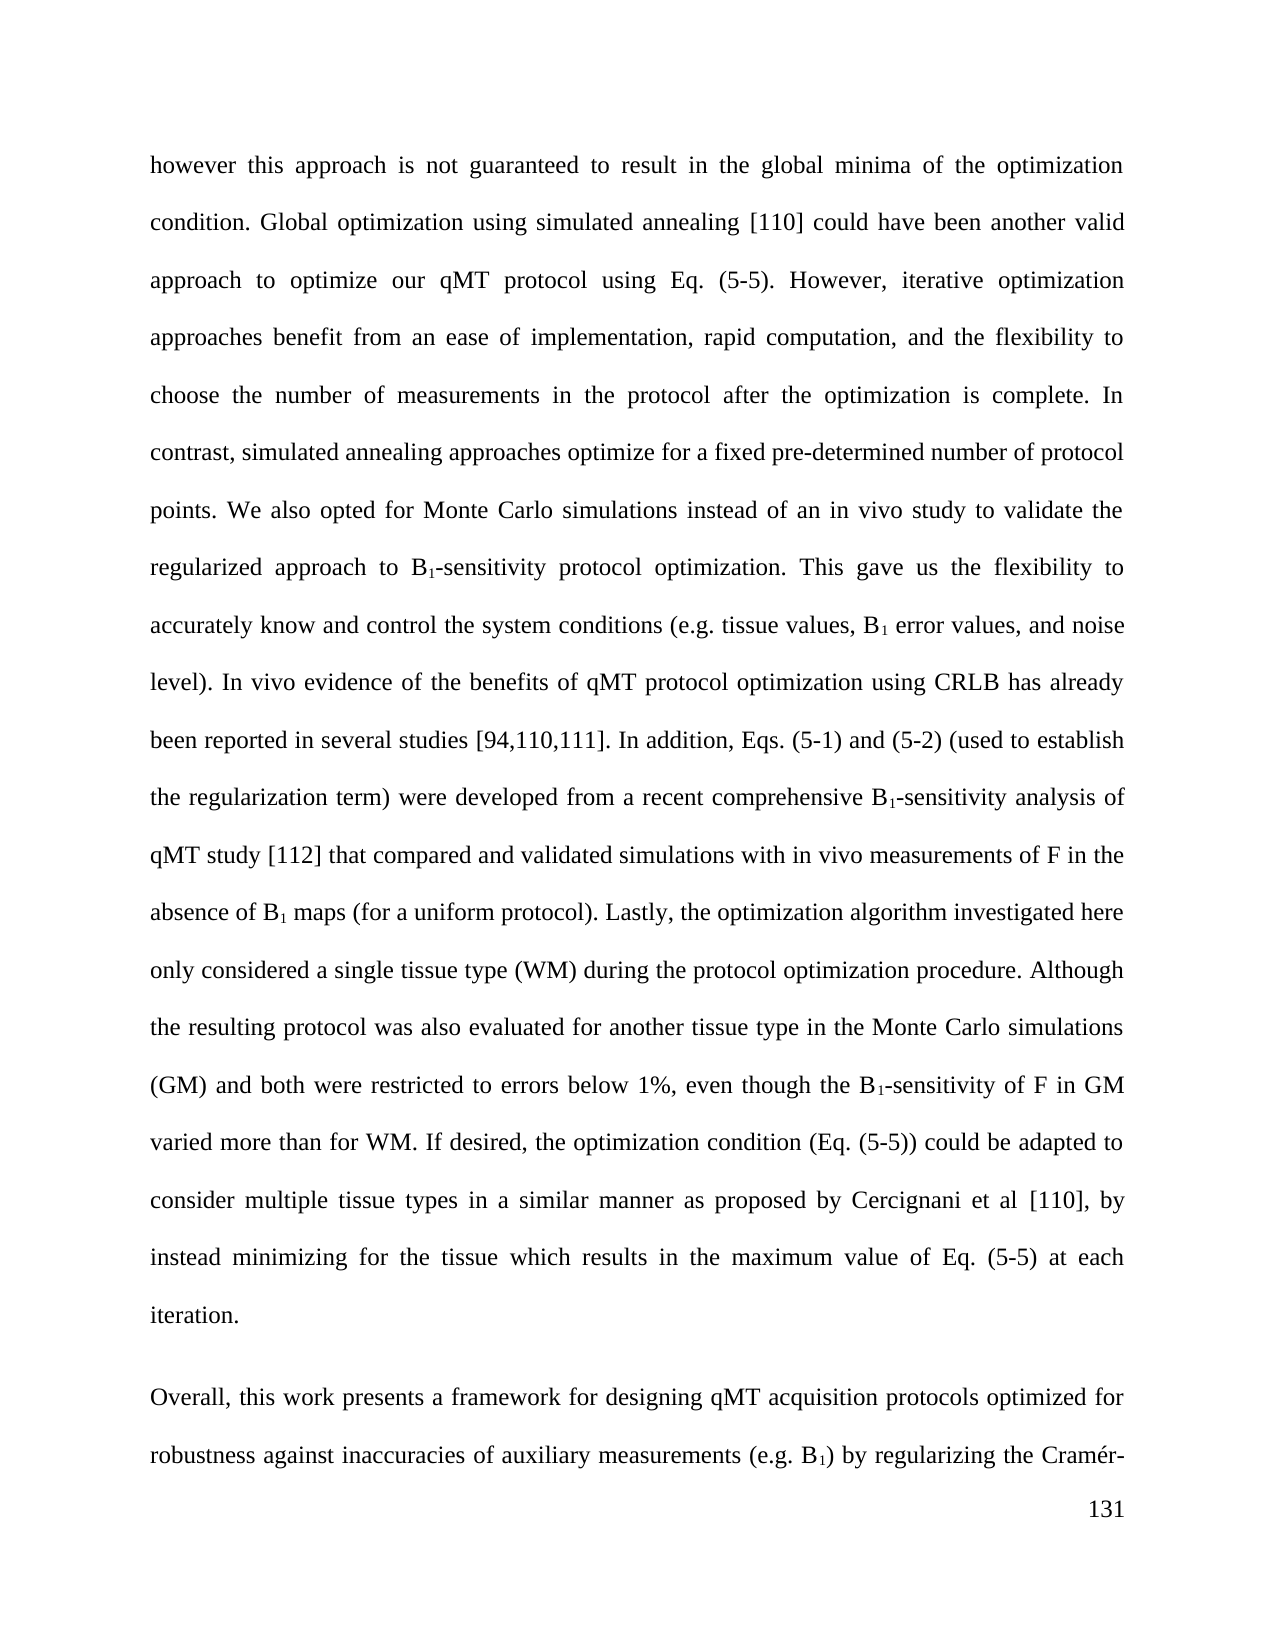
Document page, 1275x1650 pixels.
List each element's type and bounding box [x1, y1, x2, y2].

text [150, 1382, 1125, 1469]
text [150, 150, 1125, 1329]
